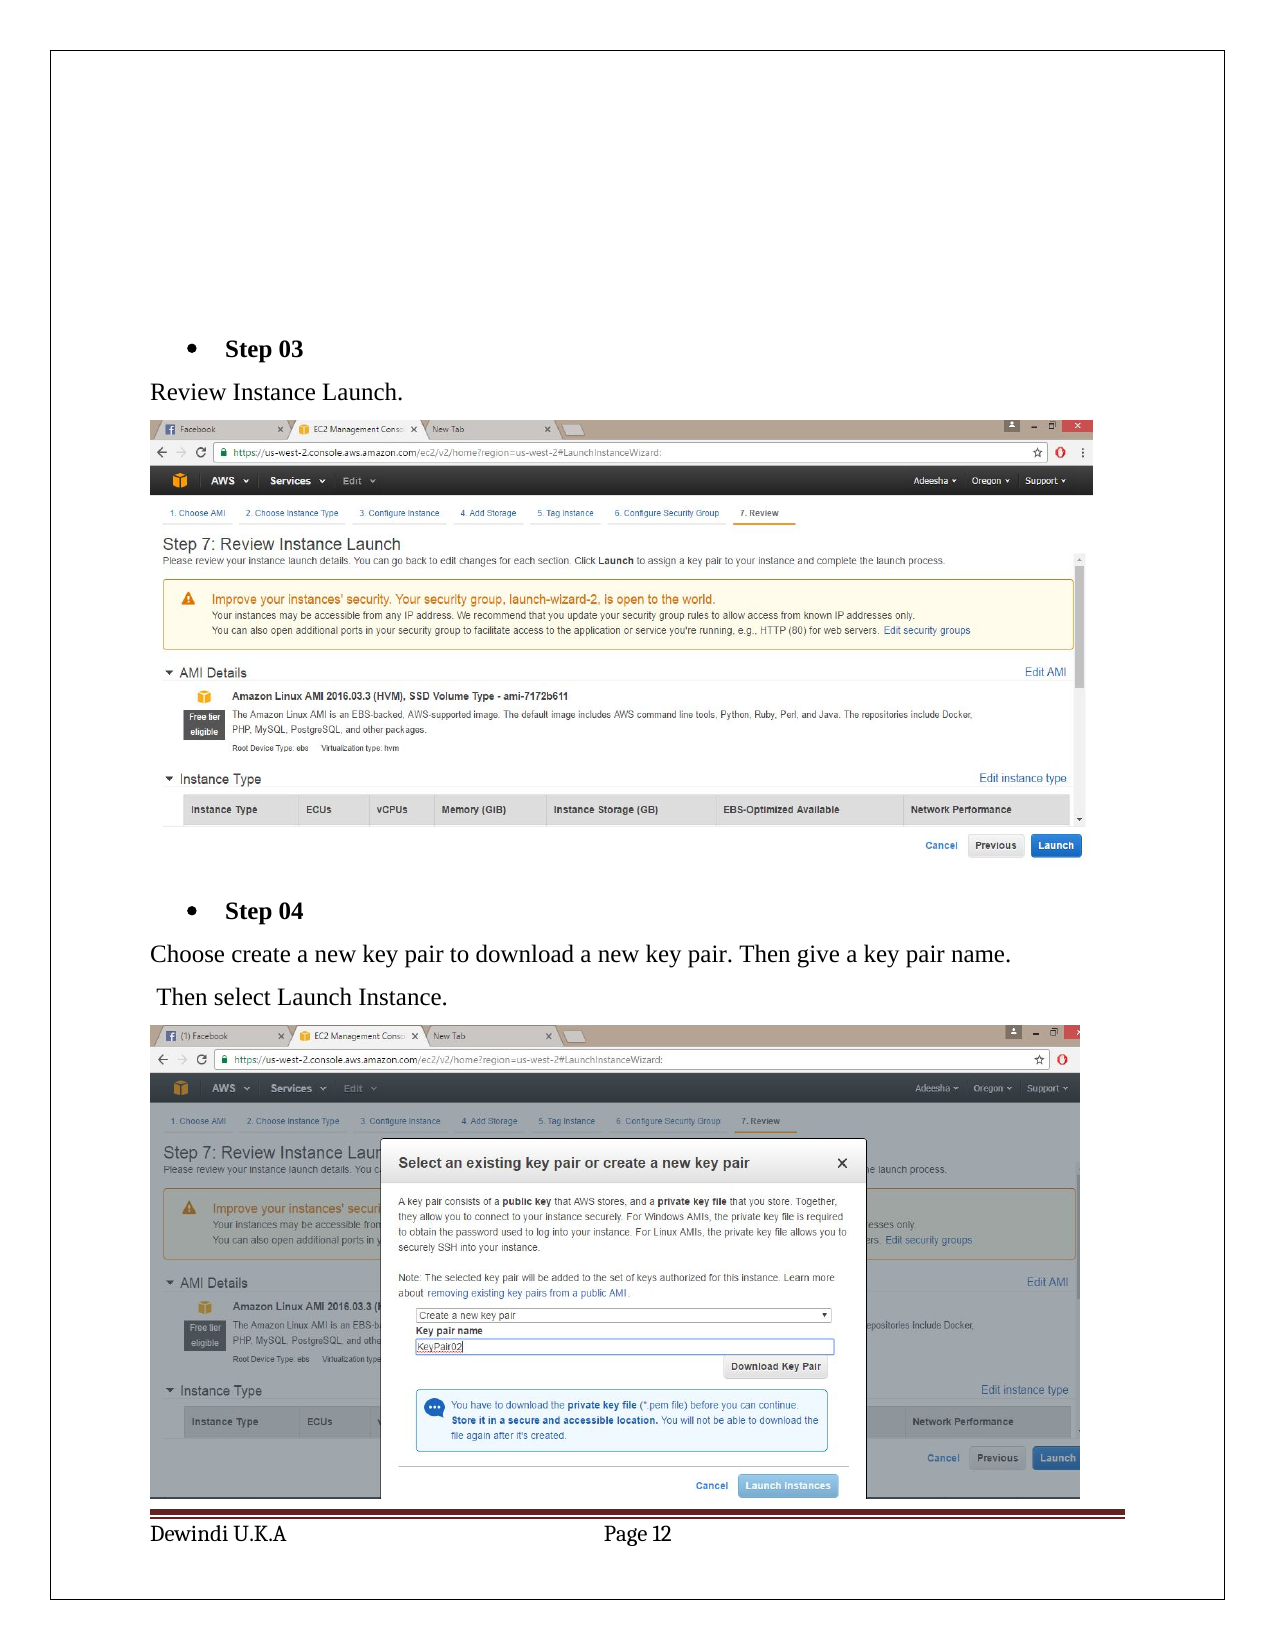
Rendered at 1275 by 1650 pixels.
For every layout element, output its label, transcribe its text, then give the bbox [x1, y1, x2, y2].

picture [150, 420, 1093, 883]
picture [150, 1025, 1080, 1499]
list Step 03 [187, 334, 1125, 362]
text Review Instance Launch. [150, 377, 1125, 406]
text Choose create a new key pair to download a new key pair. Then give a key pair name. [150, 939, 1125, 968]
list Step 04 [187, 896, 1125, 925]
text Then select Launch Instance. [150, 982, 1125, 1011]
